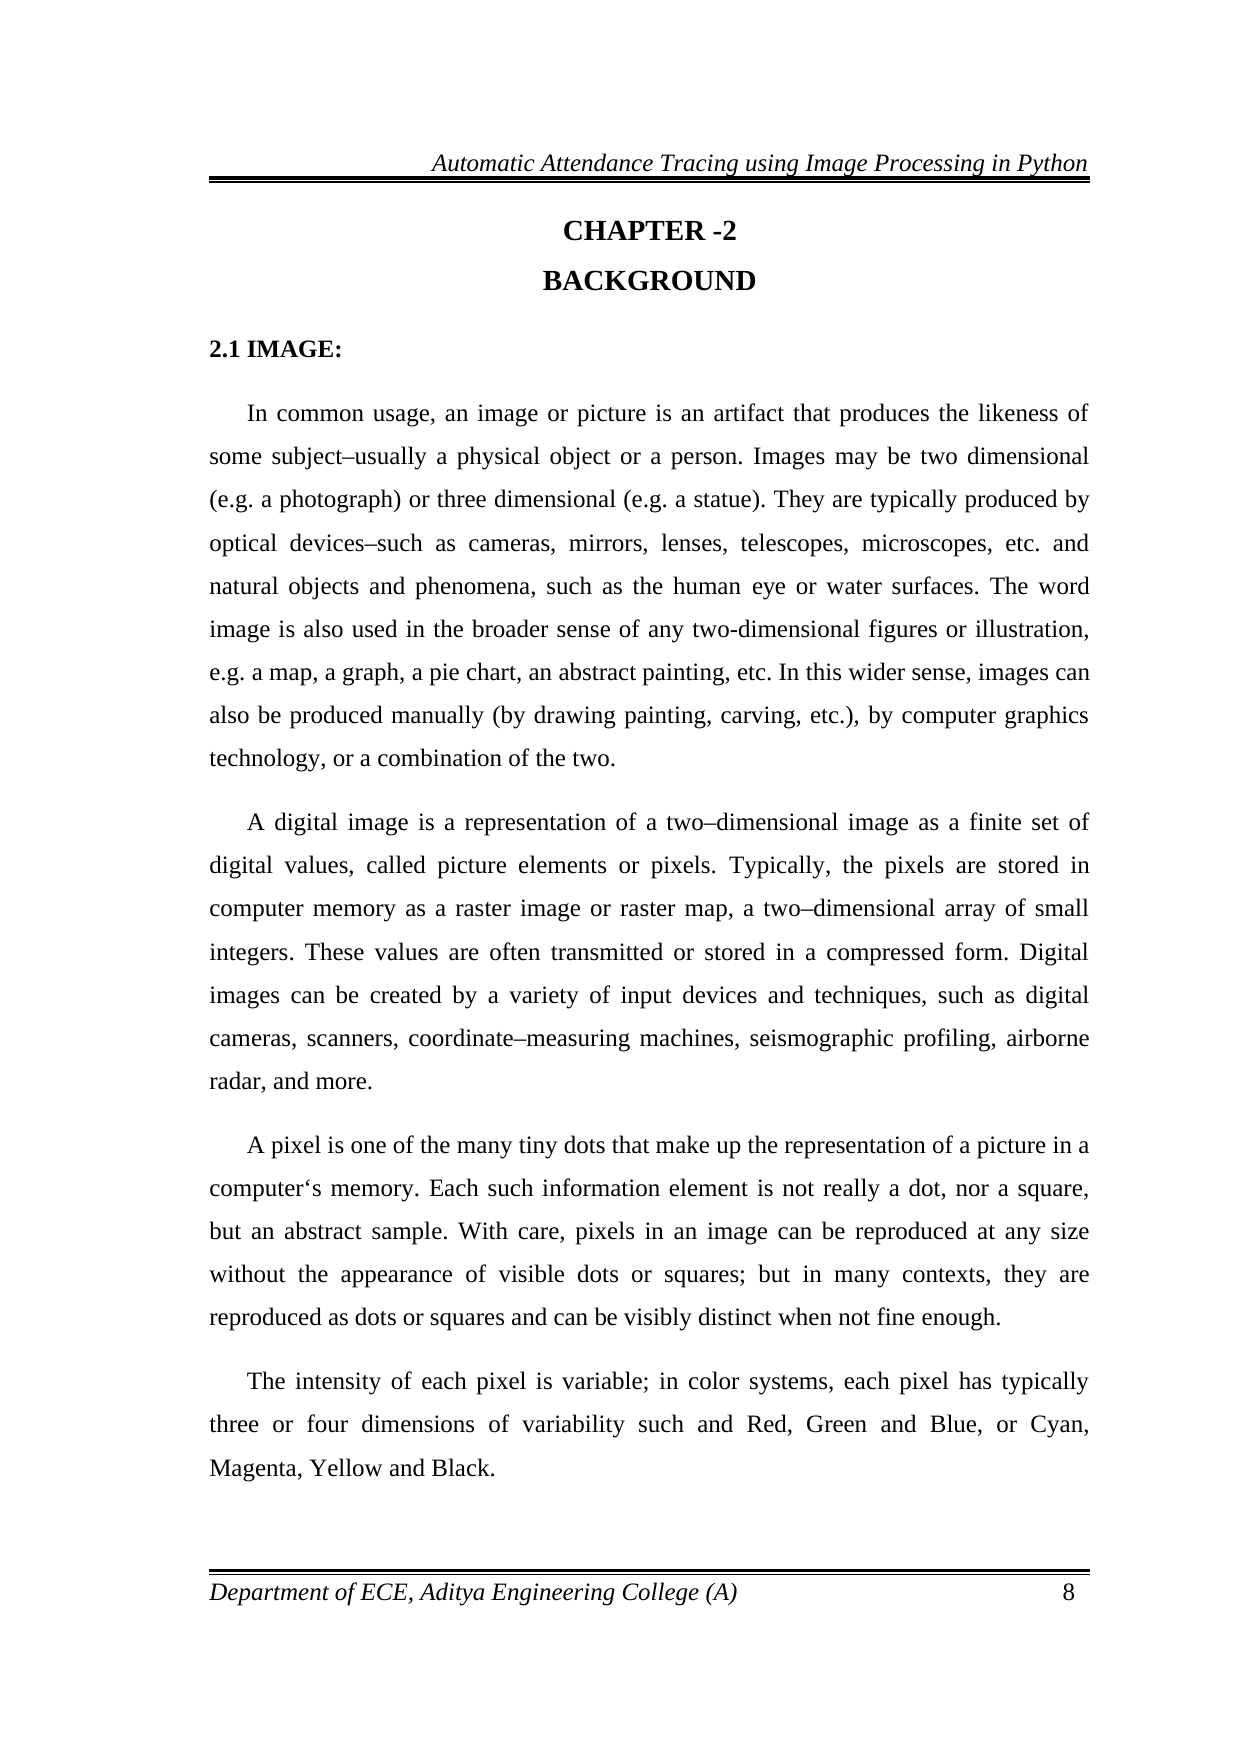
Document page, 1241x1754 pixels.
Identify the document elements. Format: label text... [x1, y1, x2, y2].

text The intensity of each pixel is variable; in color systems, each pixel has typically three or four dimensions of variability such and Red, Green and Blue, or Cyan, Magenta, Yellow and Black. [209, 1366, 1090, 1481]
text BACKGROUND [209, 263, 1090, 297]
text CHAPTER -2 [209, 213, 1090, 246]
text In common usage, an image or picture is an artifact that produces the likeness of some subject–usually a physical object or a person. Images may be two dimensional (e.g. a photograph) or three dimensional (e.g. a statue). They are typically produced by optical devices–such as cameras, mirrors, lenses, telescopes, microscopes, etc. and natural objects and phenomena, such as the human eye or water surfaces. The word image is also used in the broader sense of any two-dimensional figures or illustration, e.g. a map, a graph, a pie chart, an abstract painting, etc. In this wider sense, images can also be produced manually (by drawing painting, carving, etc.), by computer graphics technology, or a combination of the two. [209, 398, 1090, 772]
text A pixel is one of the many tiny dots that make up the representation of a picture in a computer‘s memory. Each such information element is not really a dot, nor a square, but an abstract sample. With care, pixels in an image can be reproduced at any size without the appearance of visible dots or squares; but in many contexts, they are reproduced as dots or squares and can be visibly distinct when not fine enough. [209, 1130, 1090, 1331]
text 2.1 IMAGE: [209, 334, 1090, 363]
text A digital image is a representation of a two–dimensional image as a finite set of digital values, called picture elements or pixels. Typically, the pixels are stored in computer memory as a raster image or raster map, a two–dimensional array of small integers. These values are often transmitted or stored in a compressed form. Digital images can be created by a variety of input devices and techniques, such as digital cameras, scanners, coordinate–measuring machines, seismographic profiling, airborne radar, and more. [209, 807, 1090, 1095]
